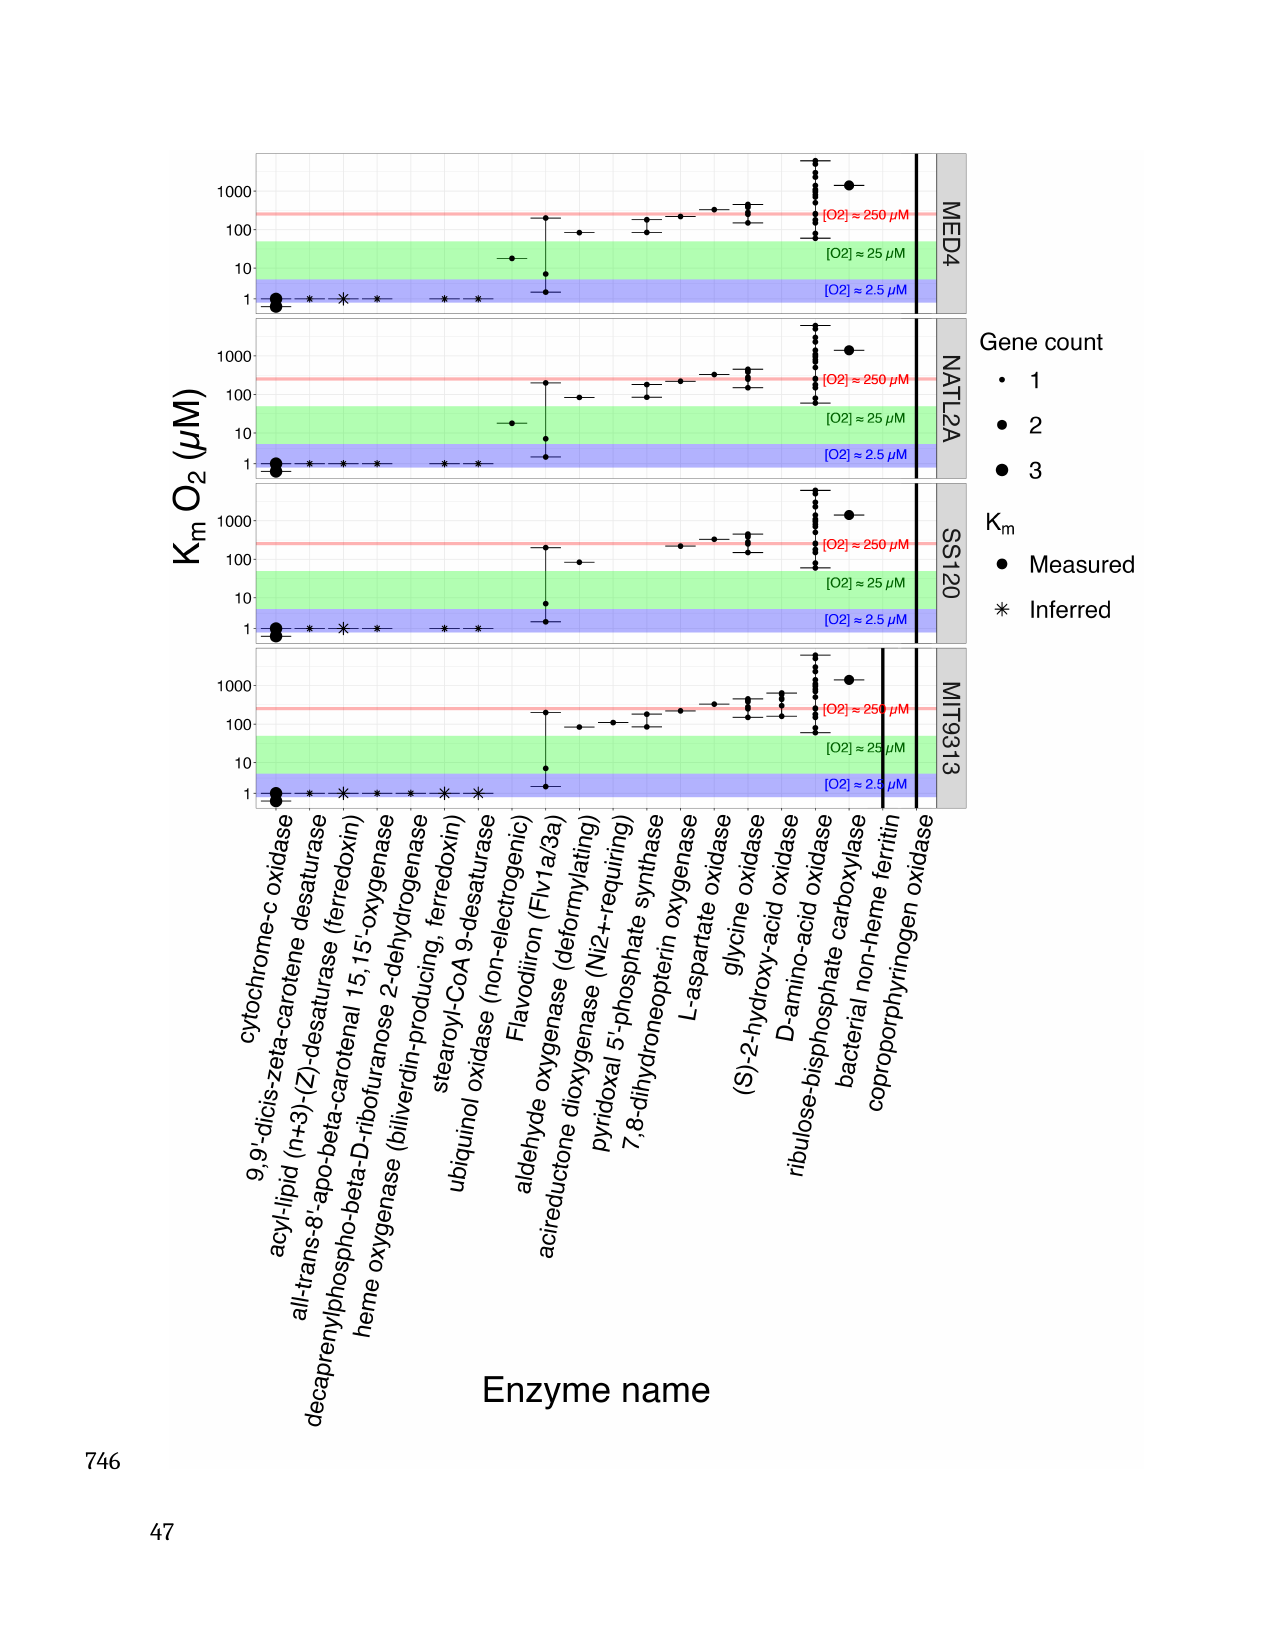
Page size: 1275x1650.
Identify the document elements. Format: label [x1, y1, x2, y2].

picture [168, 150, 1144, 1469]
